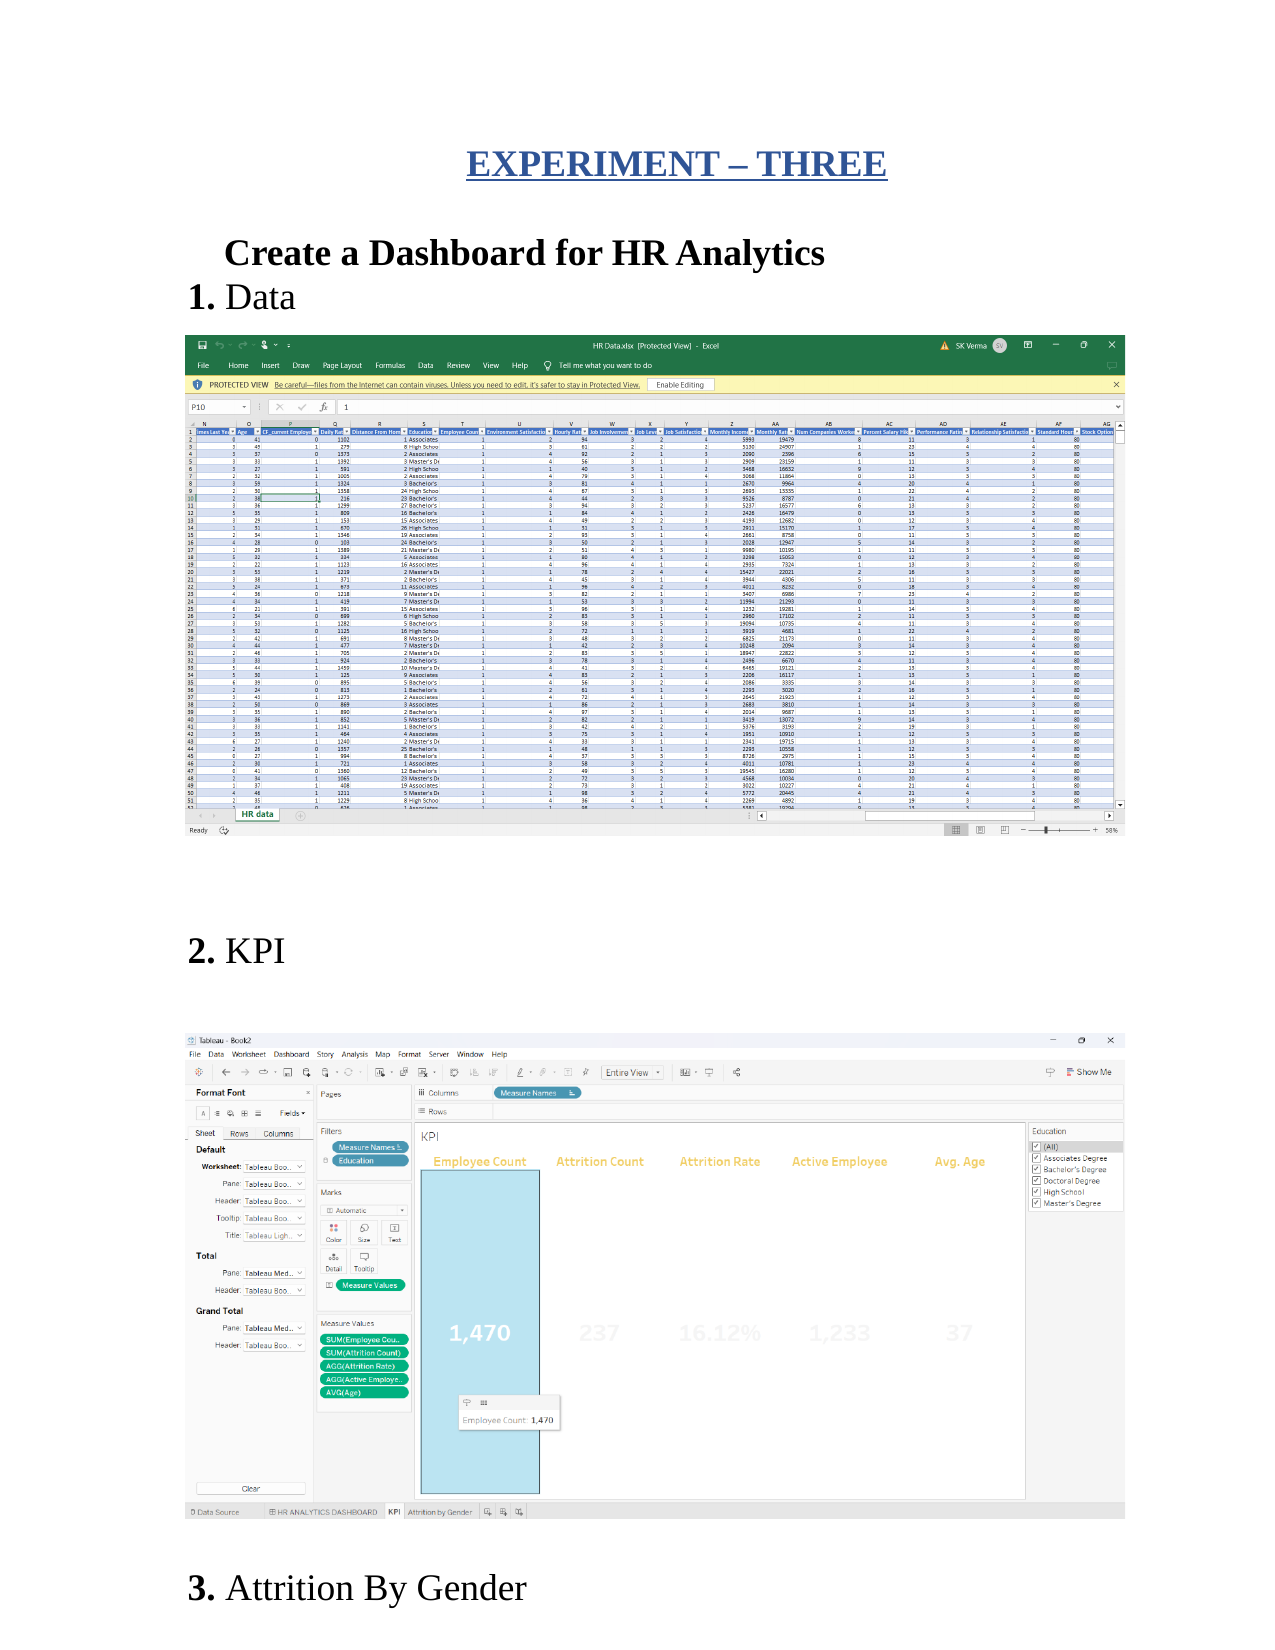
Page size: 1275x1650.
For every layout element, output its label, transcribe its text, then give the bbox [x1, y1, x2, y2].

list Data [187, 275, 1125, 318]
list Attrition By Gender [187, 1566, 1125, 1609]
text Create a Dashboard for HR Analytics [224, 230, 1125, 273]
picture [185, 1033, 1126, 1519]
picture [185, 335, 1126, 836]
text EXPERIMENT – THREE [224, 142, 1125, 185]
list KPI [187, 929, 1125, 972]
